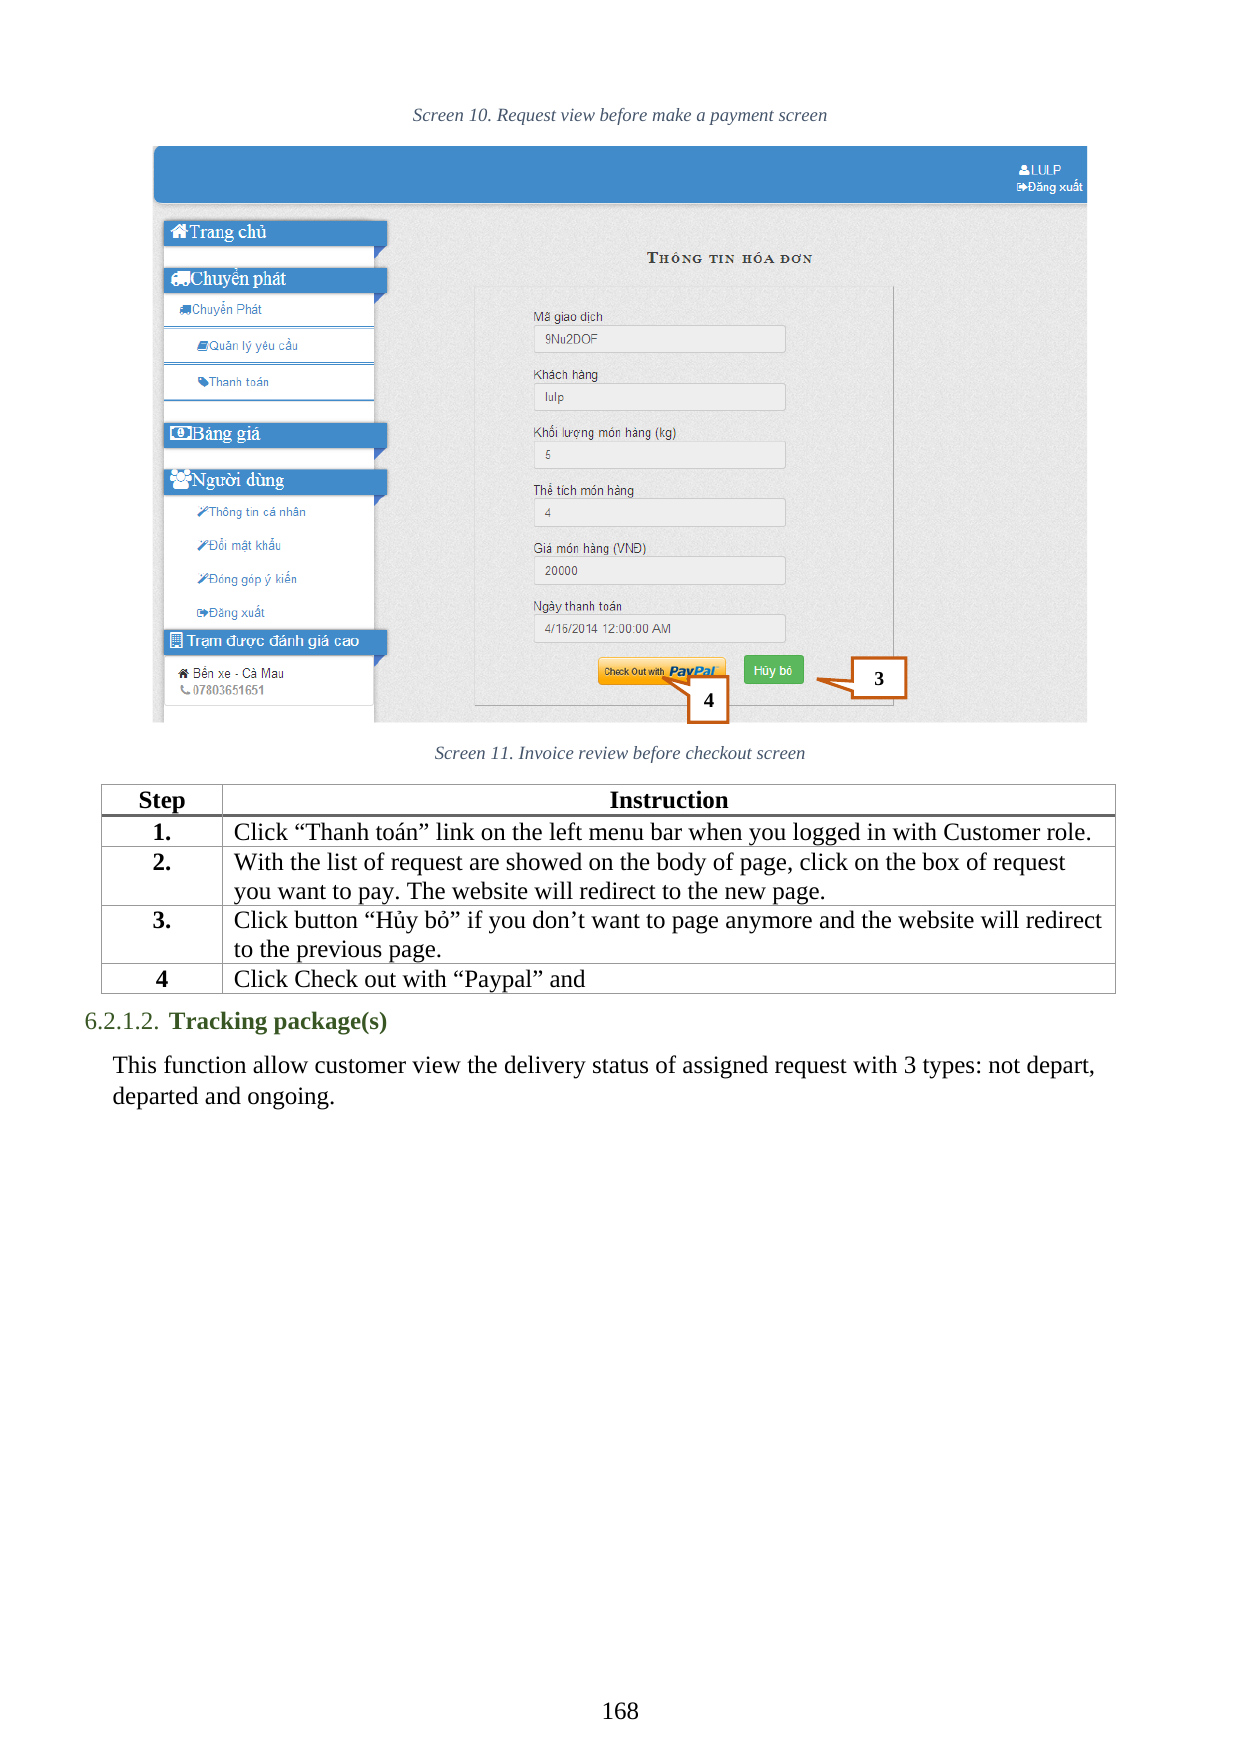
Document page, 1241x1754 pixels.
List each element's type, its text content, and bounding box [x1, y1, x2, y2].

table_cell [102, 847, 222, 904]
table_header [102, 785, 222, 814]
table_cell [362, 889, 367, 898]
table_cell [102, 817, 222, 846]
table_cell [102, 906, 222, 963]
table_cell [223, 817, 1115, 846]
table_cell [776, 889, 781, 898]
picture [152, 146, 1088, 723]
text This function allow customer view the delivery status of assigned request with 3 types: not depart, departed and ongoing. [112, 1050, 1128, 1110]
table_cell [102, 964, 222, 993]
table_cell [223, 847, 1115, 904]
subtitle Tracking package(s) [159, 1006, 1128, 1035]
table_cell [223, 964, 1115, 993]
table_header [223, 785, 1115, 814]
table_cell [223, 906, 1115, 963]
